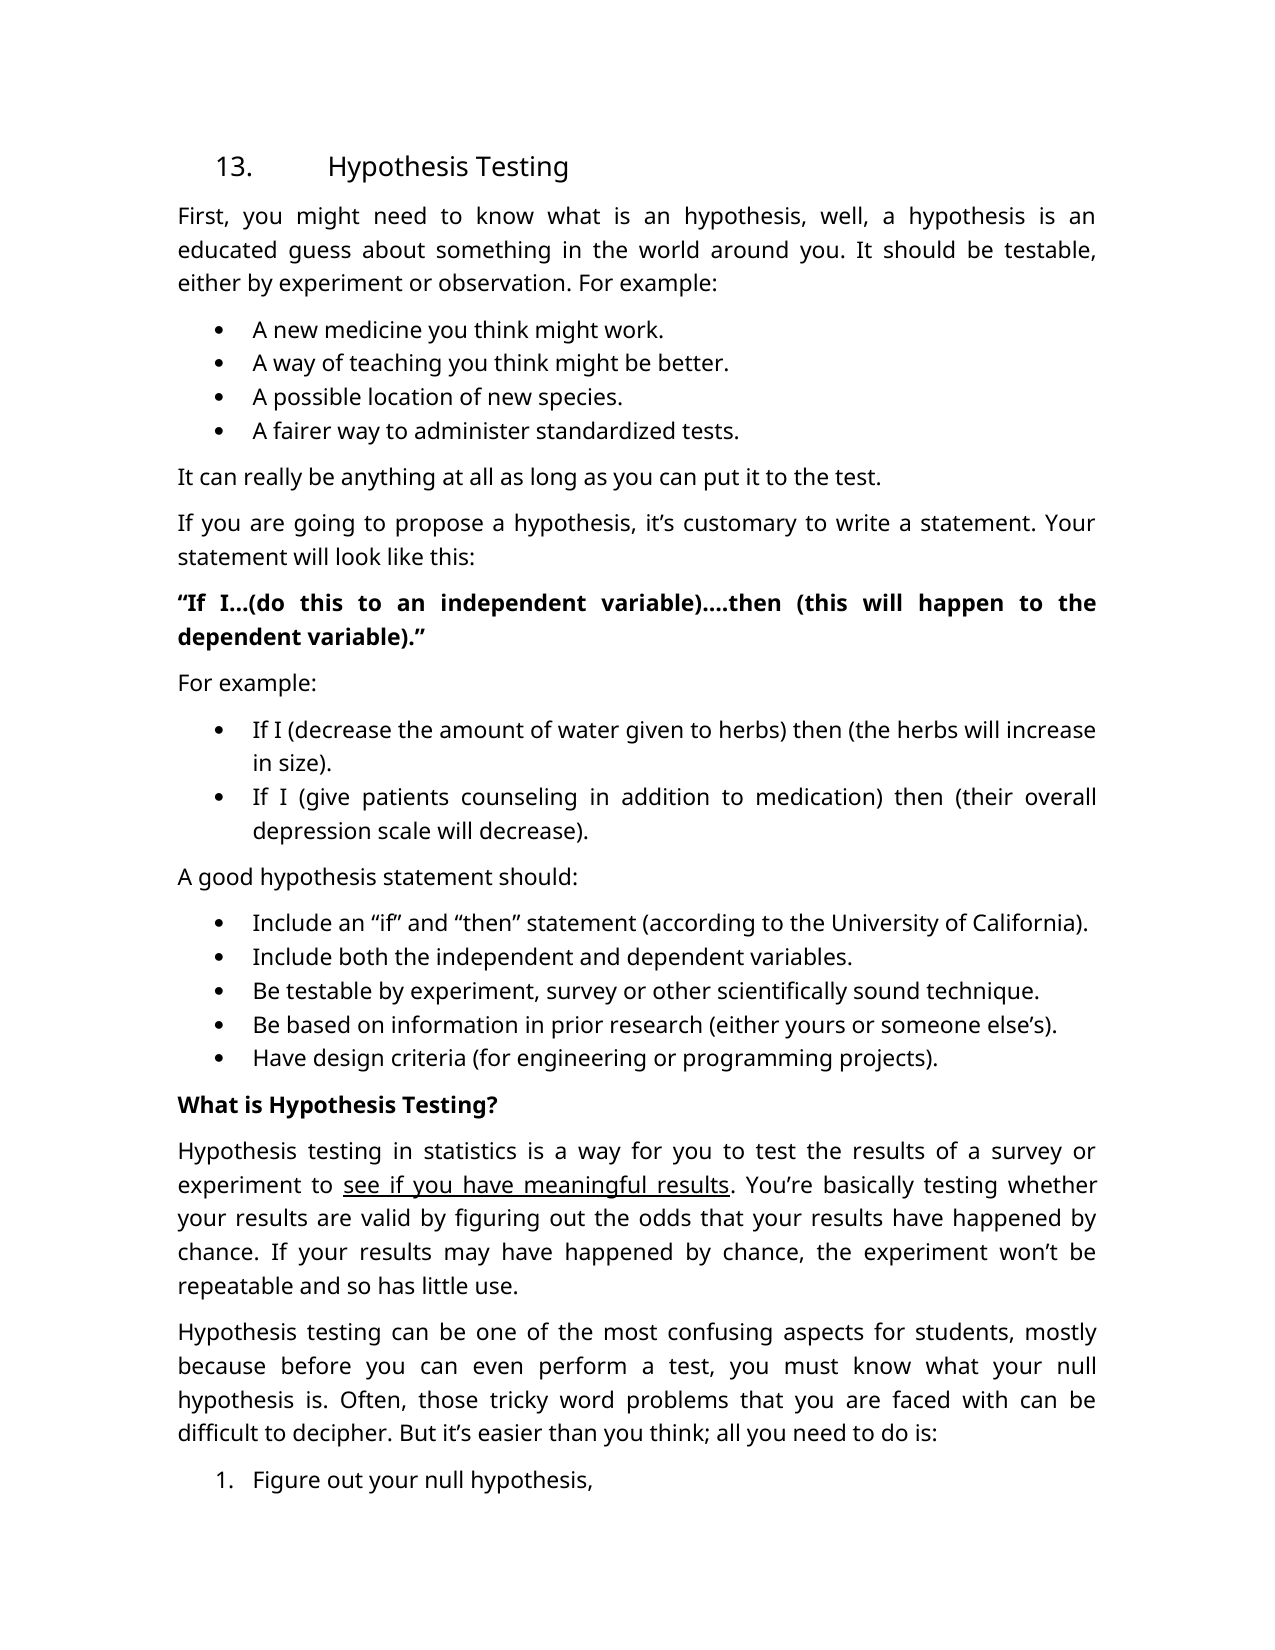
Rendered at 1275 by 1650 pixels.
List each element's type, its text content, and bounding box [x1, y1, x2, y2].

list A new medicine you think might work. [215, 314, 1098, 345]
text Hypothesis testing can be one of the most confusing aspects for students, mostly because before you can even perform a test, you must know what your null hypothesis is. Often, those tricky word problems that you are faced with can be difficult to decipher. But it’s easier than you think; all you need to do is: [177, 1316, 1098, 1449]
list A possible location of new species. [215, 381, 1098, 412]
list A way of teaching you think might be better. [215, 347, 1098, 379]
text First, you might need to know what is an hypothesis, well, a hypothesis is an educated guess about something in the world around you. It should be testable, either by experiment or observation. For example: [177, 200, 1098, 299]
text A good hypothesis statement should: [177, 861, 1098, 892]
text What is Hypothesis Testing? [177, 1089, 1098, 1120]
list Figure out your null hypothesis, [215, 1464, 1098, 1495]
list If I (decrease the amount of water given to herbs) then (the herbs will increase in size). [215, 714, 1098, 779]
list A fairer way to administer standardized tests. [215, 415, 1098, 446]
text “If I…(do this to an independent variable)….then (this will happen to the dependent variable).” [177, 587, 1098, 652]
list Be based on information in prior research (either yours or someone else’s). [215, 1009, 1098, 1040]
list Include an “if” and “then” statement (according to the University of California). [215, 907, 1098, 939]
text It can really be anything at all as long as you can put it to the test. [177, 461, 1098, 492]
list Have design criteria (for engineering or programming projects). [215, 1042, 1098, 1074]
list Be testable by experiment, survey or other scientifically sound technique. [215, 975, 1098, 1006]
text For example: [177, 667, 1098, 699]
text Hypothesis testing in statistics is a way for you to test the results of a survey or experiment to see if you have meaningful results. You’re basically testing whether your results are valid by figuring out the odds that your results have happened by chance. If your results may have happened by chance, the experiment won’t be repeatable and so has little use. [177, 1135, 1098, 1301]
list Include both the independent and dependent variables. [215, 941, 1098, 972]
text If you are going to propose a hypothesis, it’s customary to write a statement. Your statement will look like this: [177, 507, 1098, 572]
list If I (give patients counseling in addition to medication) then (their overall depression scale will decrease). [215, 781, 1098, 846]
subtitle Hypothesis Testing [215, 148, 1098, 184]
